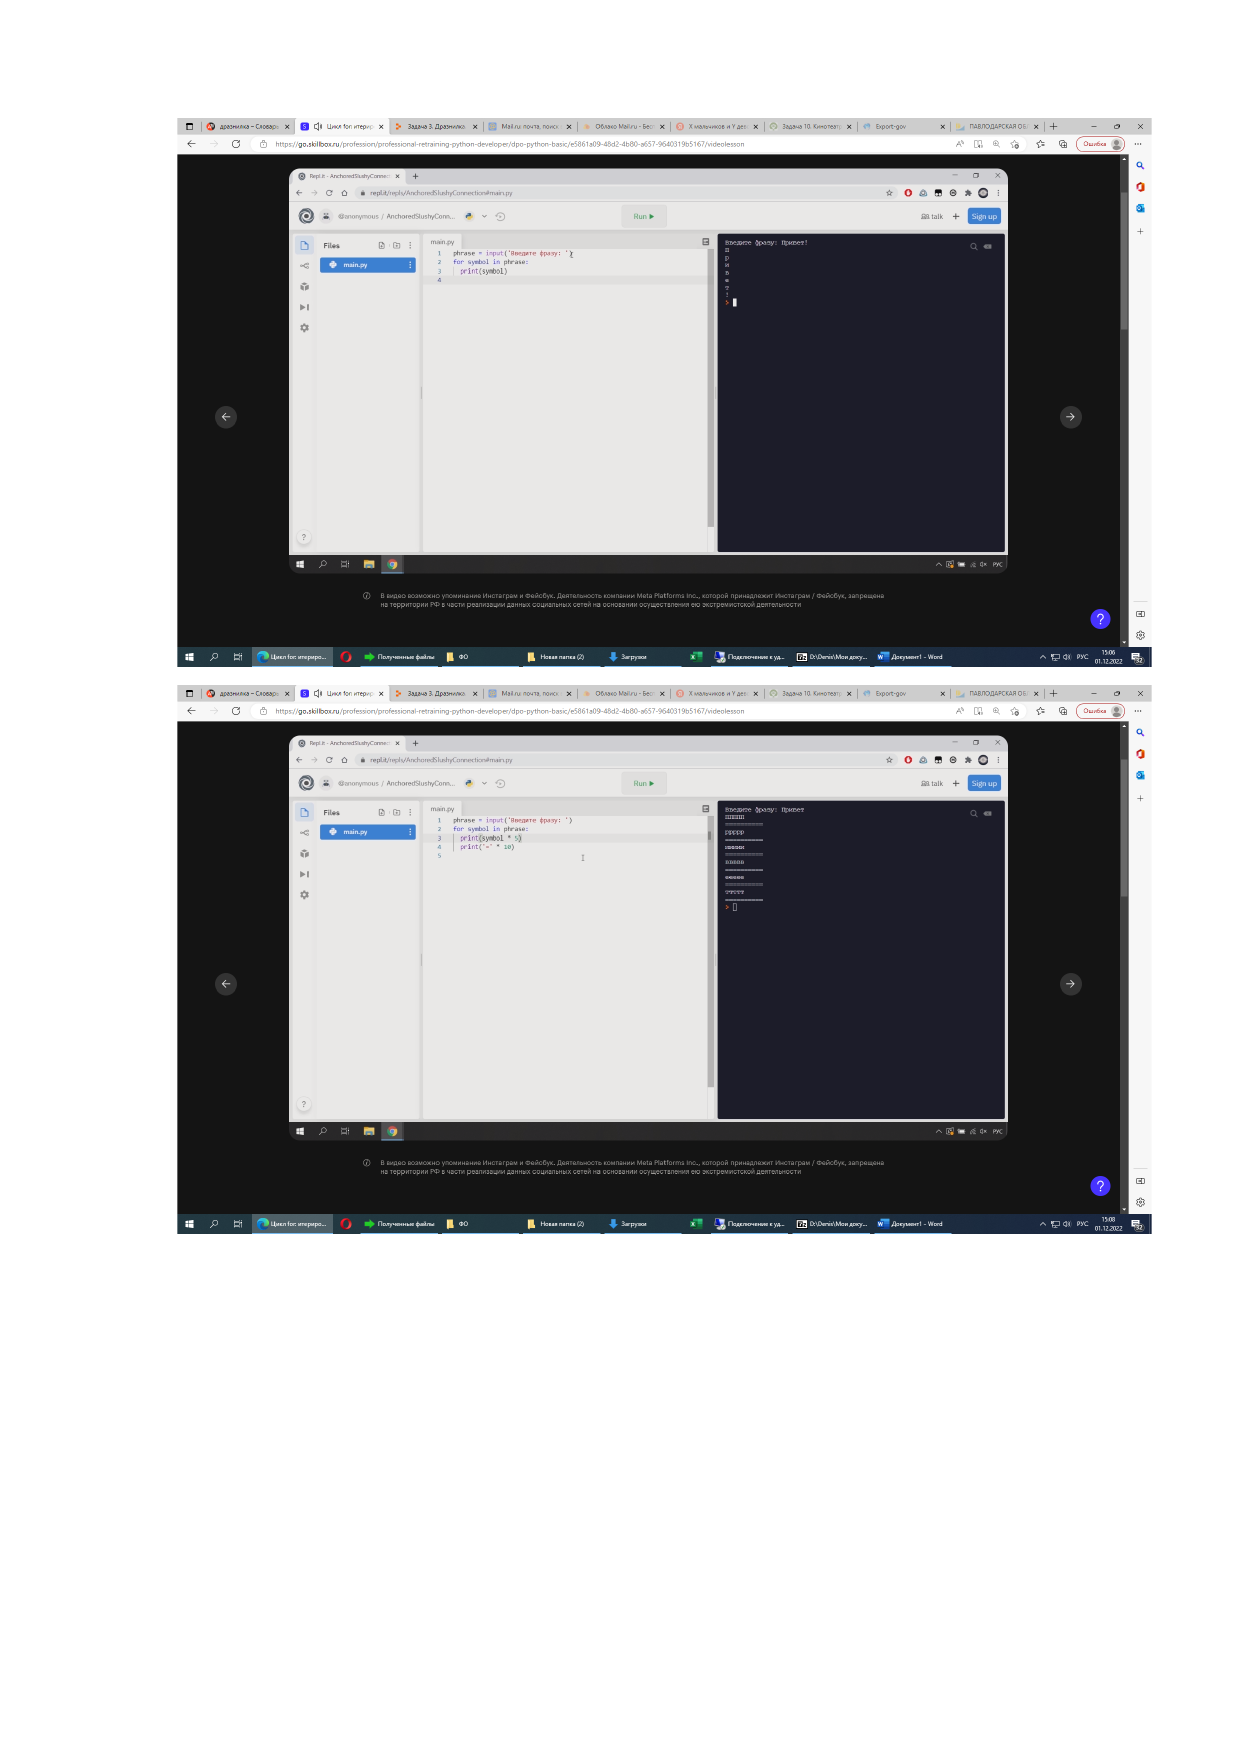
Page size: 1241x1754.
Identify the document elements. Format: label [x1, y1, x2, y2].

picture [177, 118, 1152, 667]
picture [177, 685, 1152, 1234]
